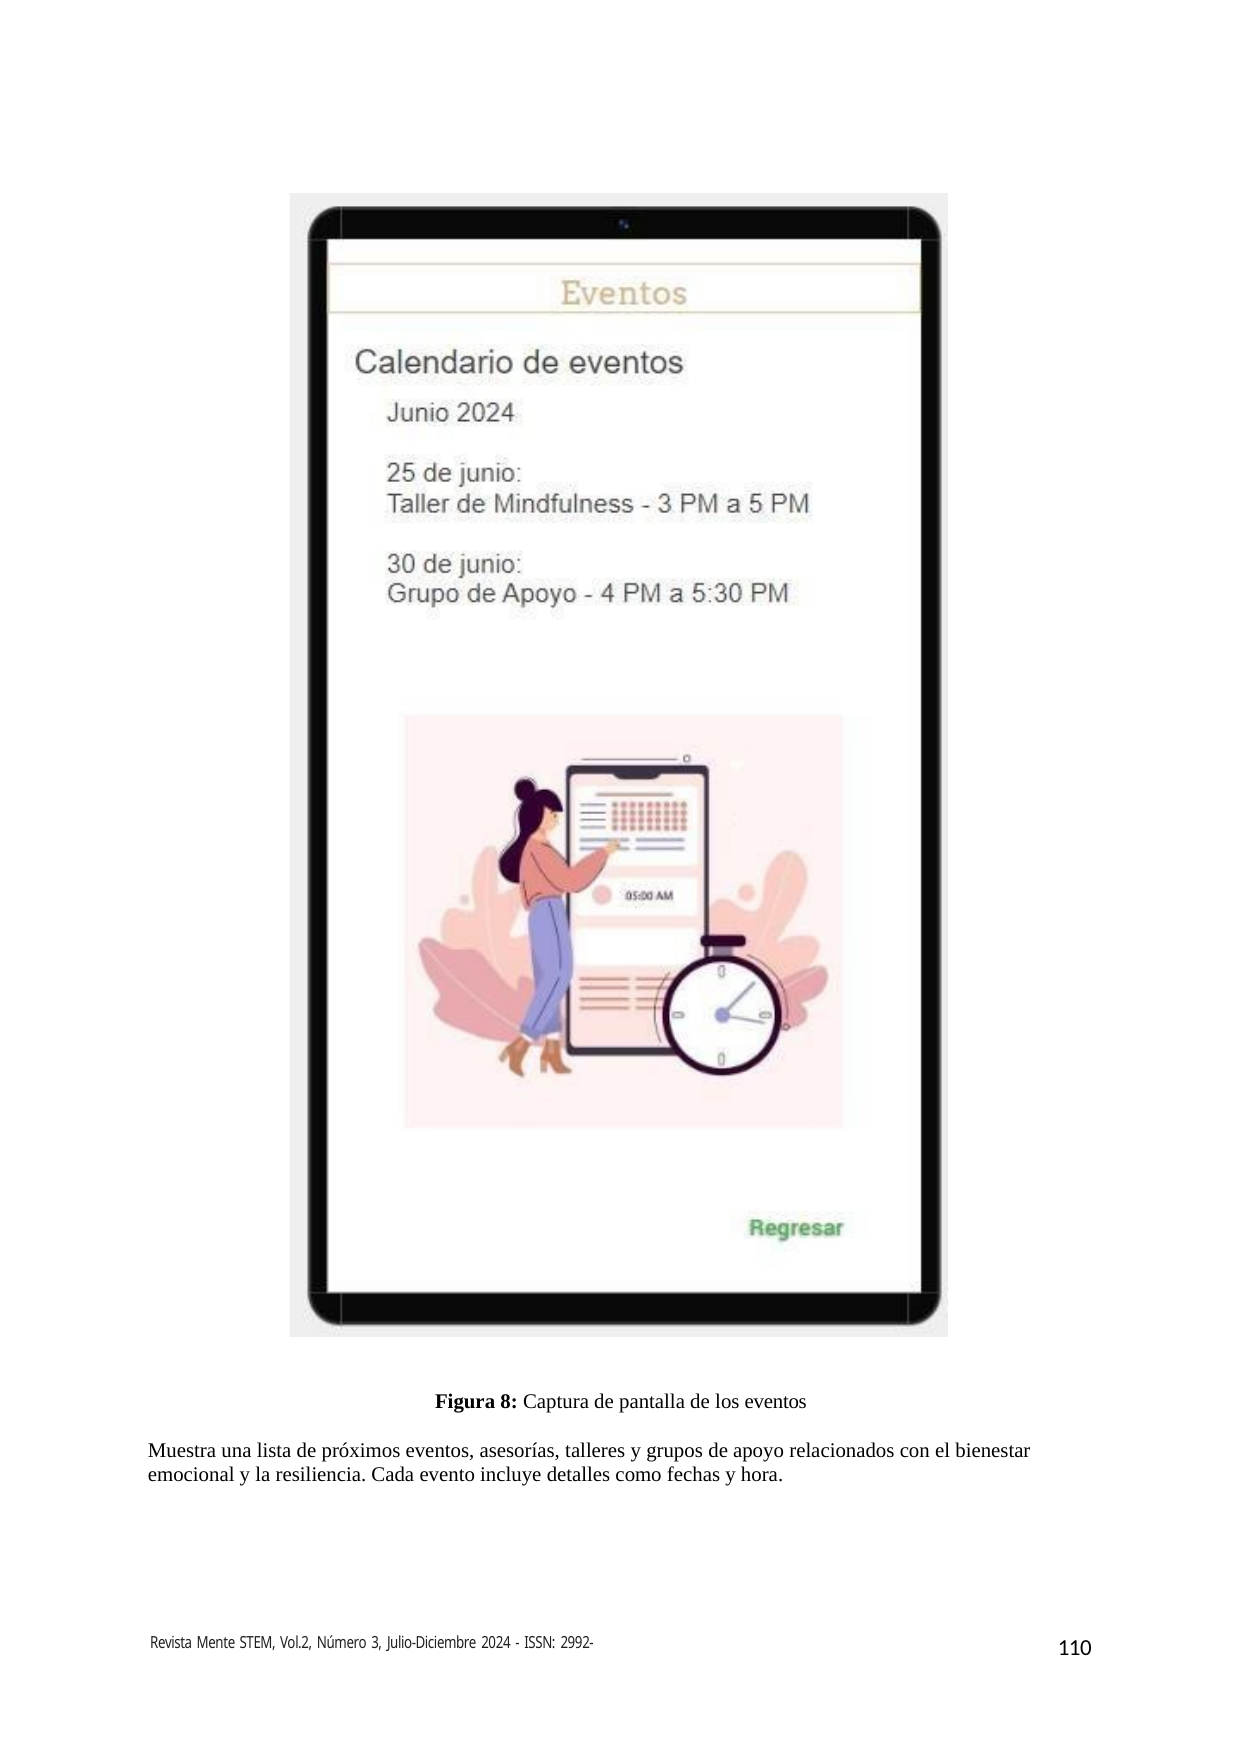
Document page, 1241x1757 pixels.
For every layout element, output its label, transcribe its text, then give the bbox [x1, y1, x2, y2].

text Figura 8: Captura de pantalla de los eventos [157, 1389, 1085, 1413]
picture [289, 193, 948, 1337]
text Muestra una lista de próximos eventos, asesorías, talleres y grupos de apoyo relacionados con el bienestar emocional y la resiliencia. Cada evento incluye detalles como fechas y hora. [148, 1438, 1085, 1486]
